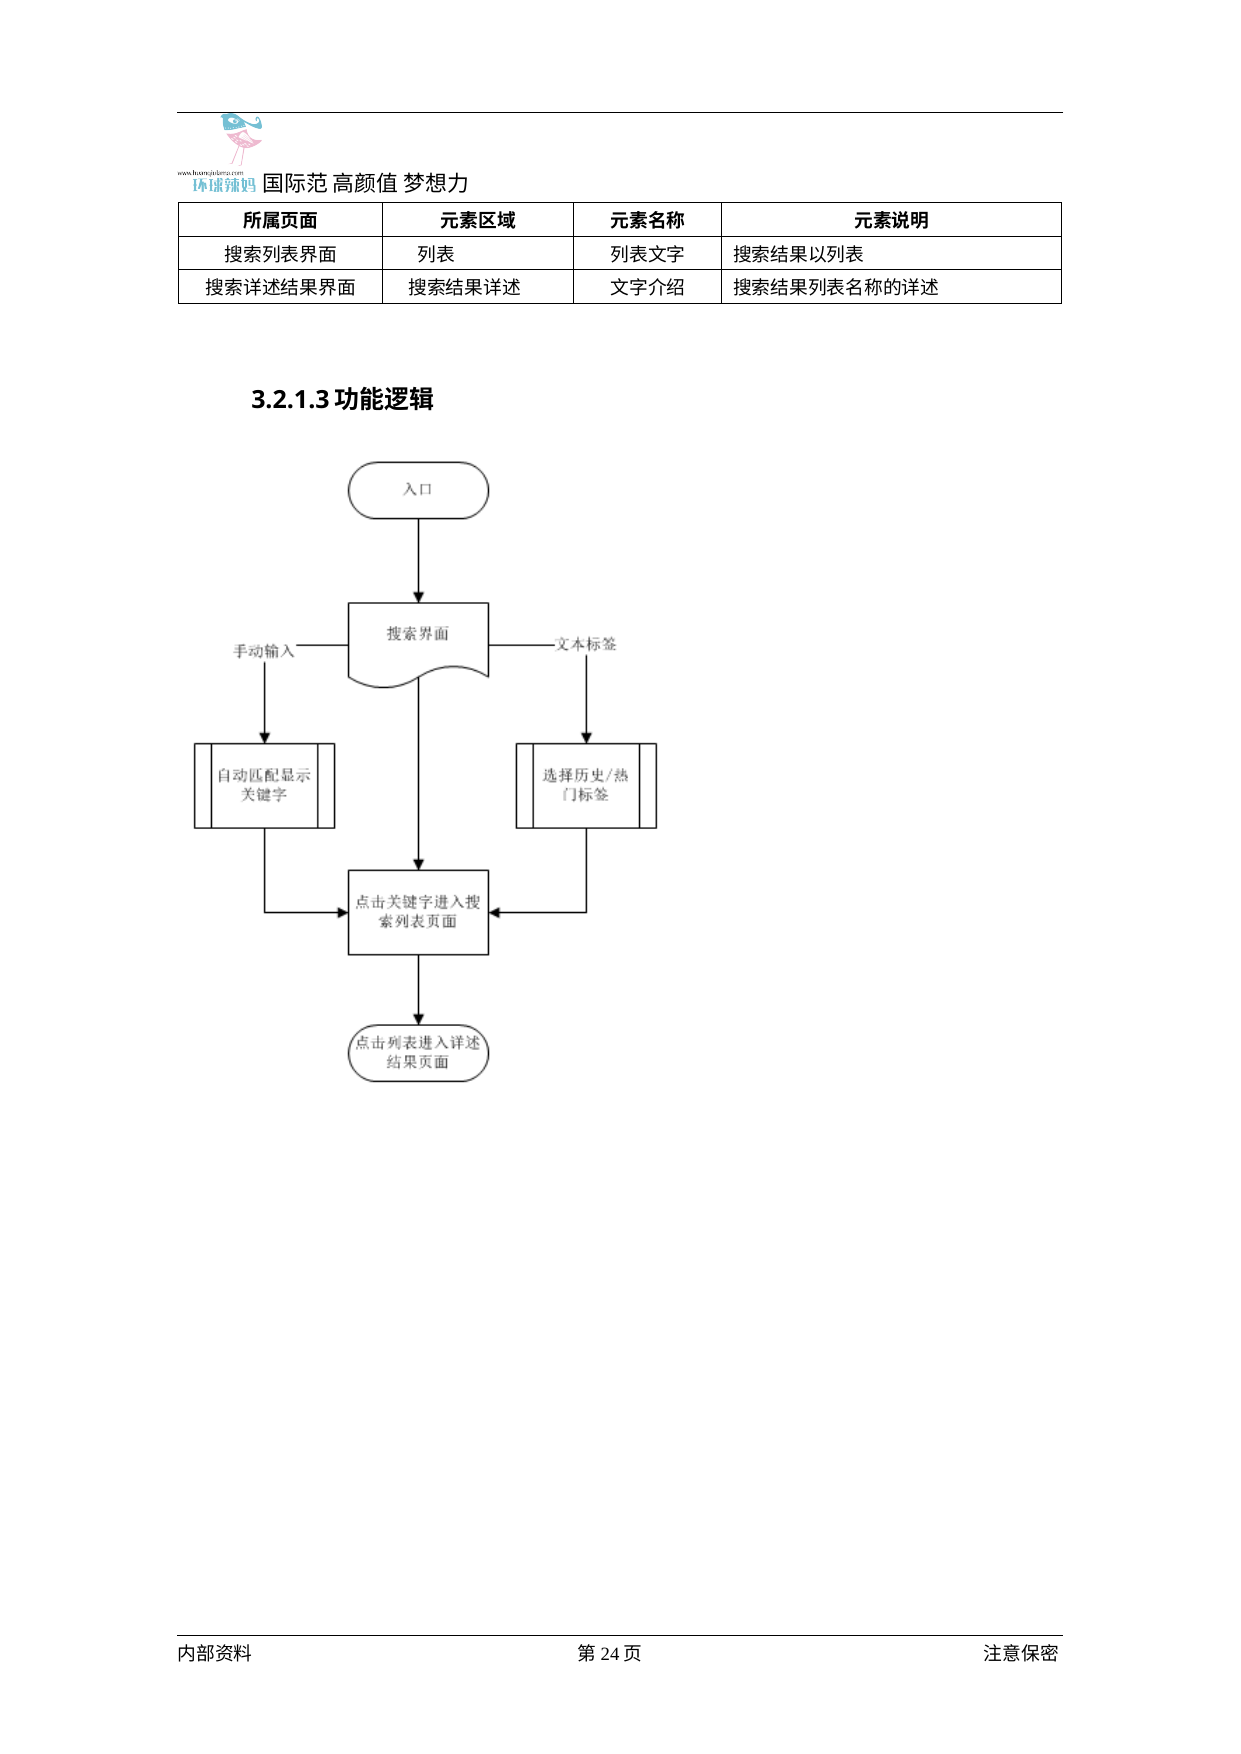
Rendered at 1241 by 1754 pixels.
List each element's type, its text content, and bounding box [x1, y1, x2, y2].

table_cell 搜索结果列表名称的详述 [722, 270, 1061, 303]
table_cell 搜索结果详述 [383, 270, 573, 303]
subtitle 3.2.1.3功能逻辑 [251, 366, 1063, 431]
table_cell 搜索列表界面 [179, 237, 382, 269]
table_header 所属页面 [179, 203, 382, 236]
table_header 元素区域 [383, 203, 573, 236]
picture [177, 459, 688, 1093]
picture [177, 113, 262, 192]
table_cell 列表文字 [574, 237, 721, 269]
table_cell 列表 [383, 237, 573, 269]
table_header 元素名称 [574, 203, 721, 236]
table_cell 文字介绍 [574, 270, 721, 303]
table_header 元素说明 [722, 203, 1061, 236]
table_cell 搜索详述结果界面 [179, 270, 382, 303]
table_cell 搜索结果以列表 [722, 237, 1061, 269]
